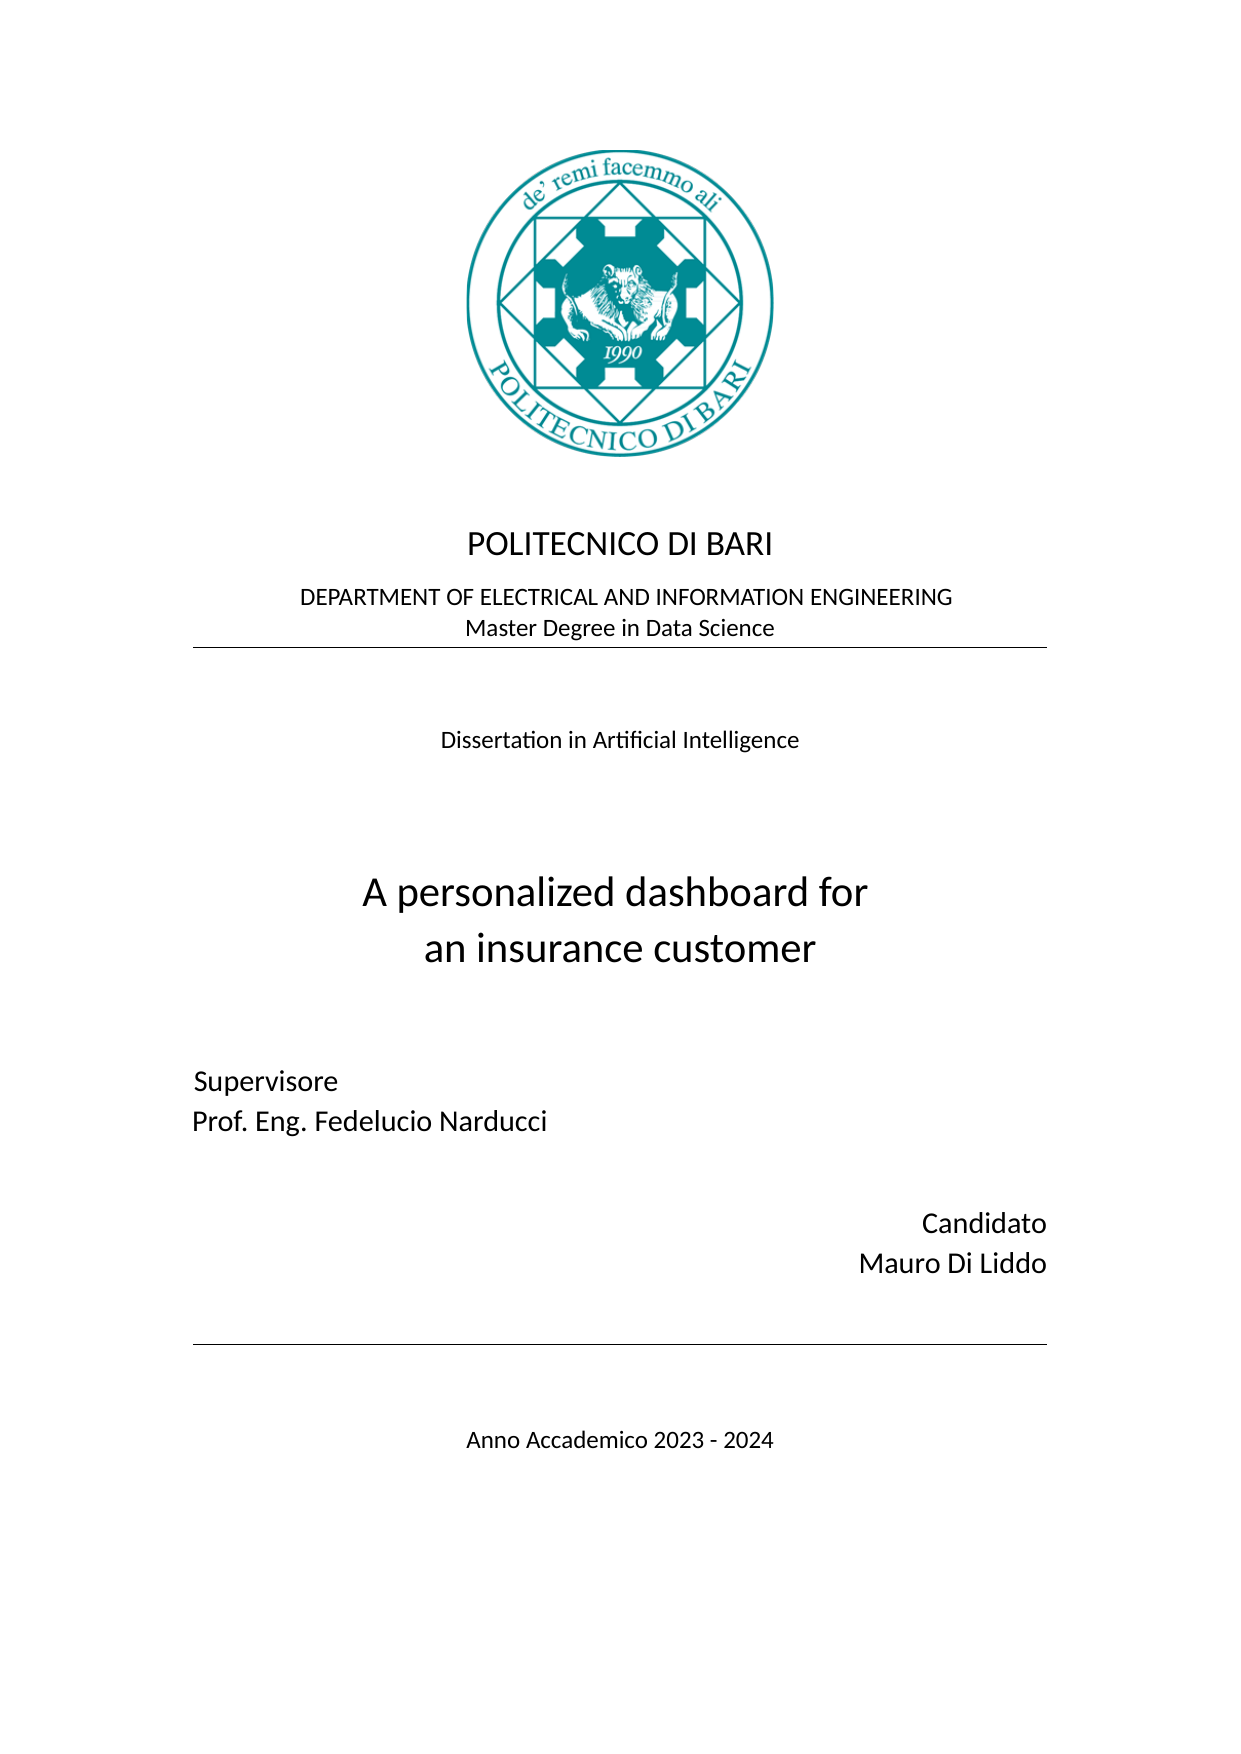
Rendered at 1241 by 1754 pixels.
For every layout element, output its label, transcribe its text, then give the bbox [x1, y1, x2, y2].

text Mauro Di Liddo [193, 1244, 1047, 1281]
text POLITECNICO DI BARI [193, 521, 1047, 564]
picture [466, 150, 774, 457]
text Candidato [193, 1204, 1047, 1241]
text Prof. Eng. Fedelucio Narducci [192, 1102, 1047, 1138]
text A personalized dashboard for an insurance customer [193, 865, 1047, 973]
text Anno Accademico 2023 - 2024 [193, 1425, 1047, 1455]
text DEPARTMENT OF ELECTRICAL AND INFORMATION ENGINEERING [206, 581, 1047, 611]
text Master Degree in Data Science [193, 613, 1046, 643]
text Supervisore [193, 1062, 1047, 1099]
text Dissertation in Artificial Intelligence [193, 724, 1047, 755]
